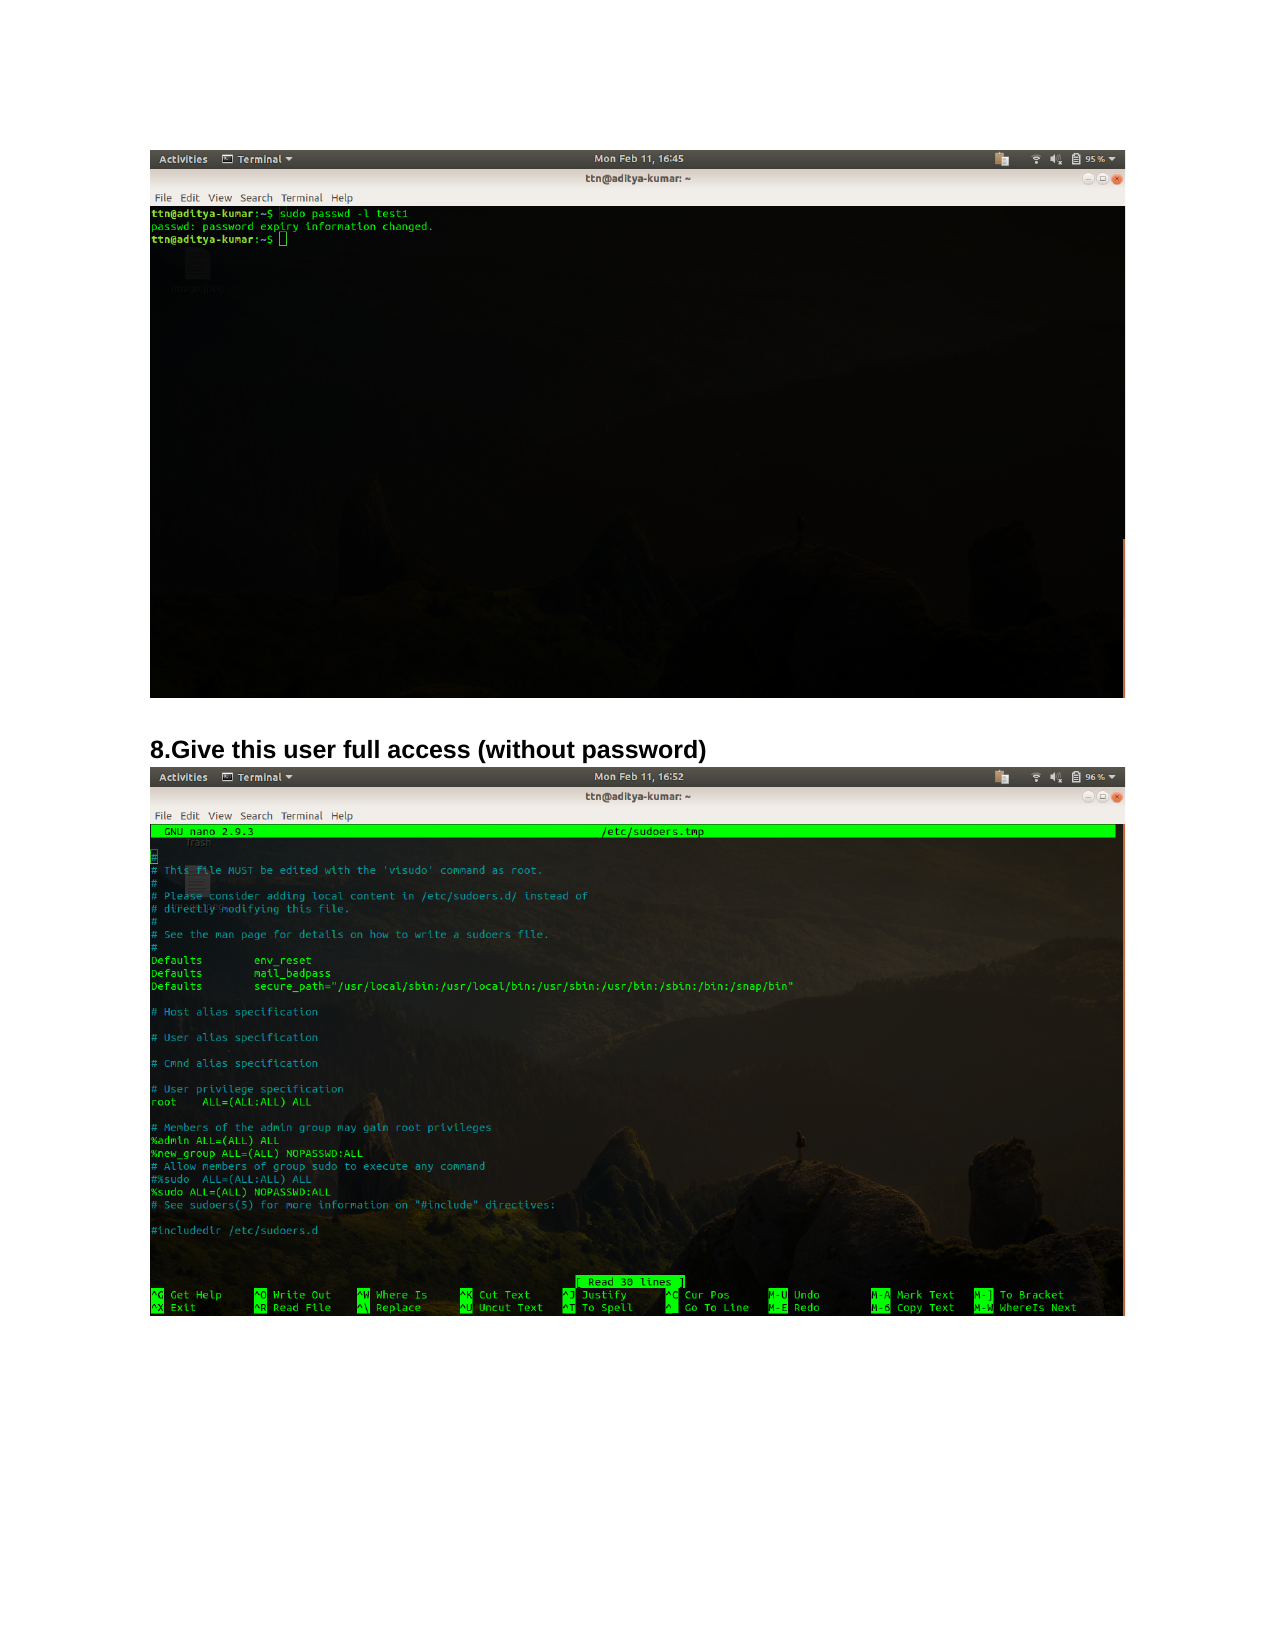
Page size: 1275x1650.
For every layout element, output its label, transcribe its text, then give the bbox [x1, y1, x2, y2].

picture [150, 767, 1125, 1316]
text 8.Give this user full access (without password) [150, 735, 1125, 763]
picture [150, 150, 1125, 698]
